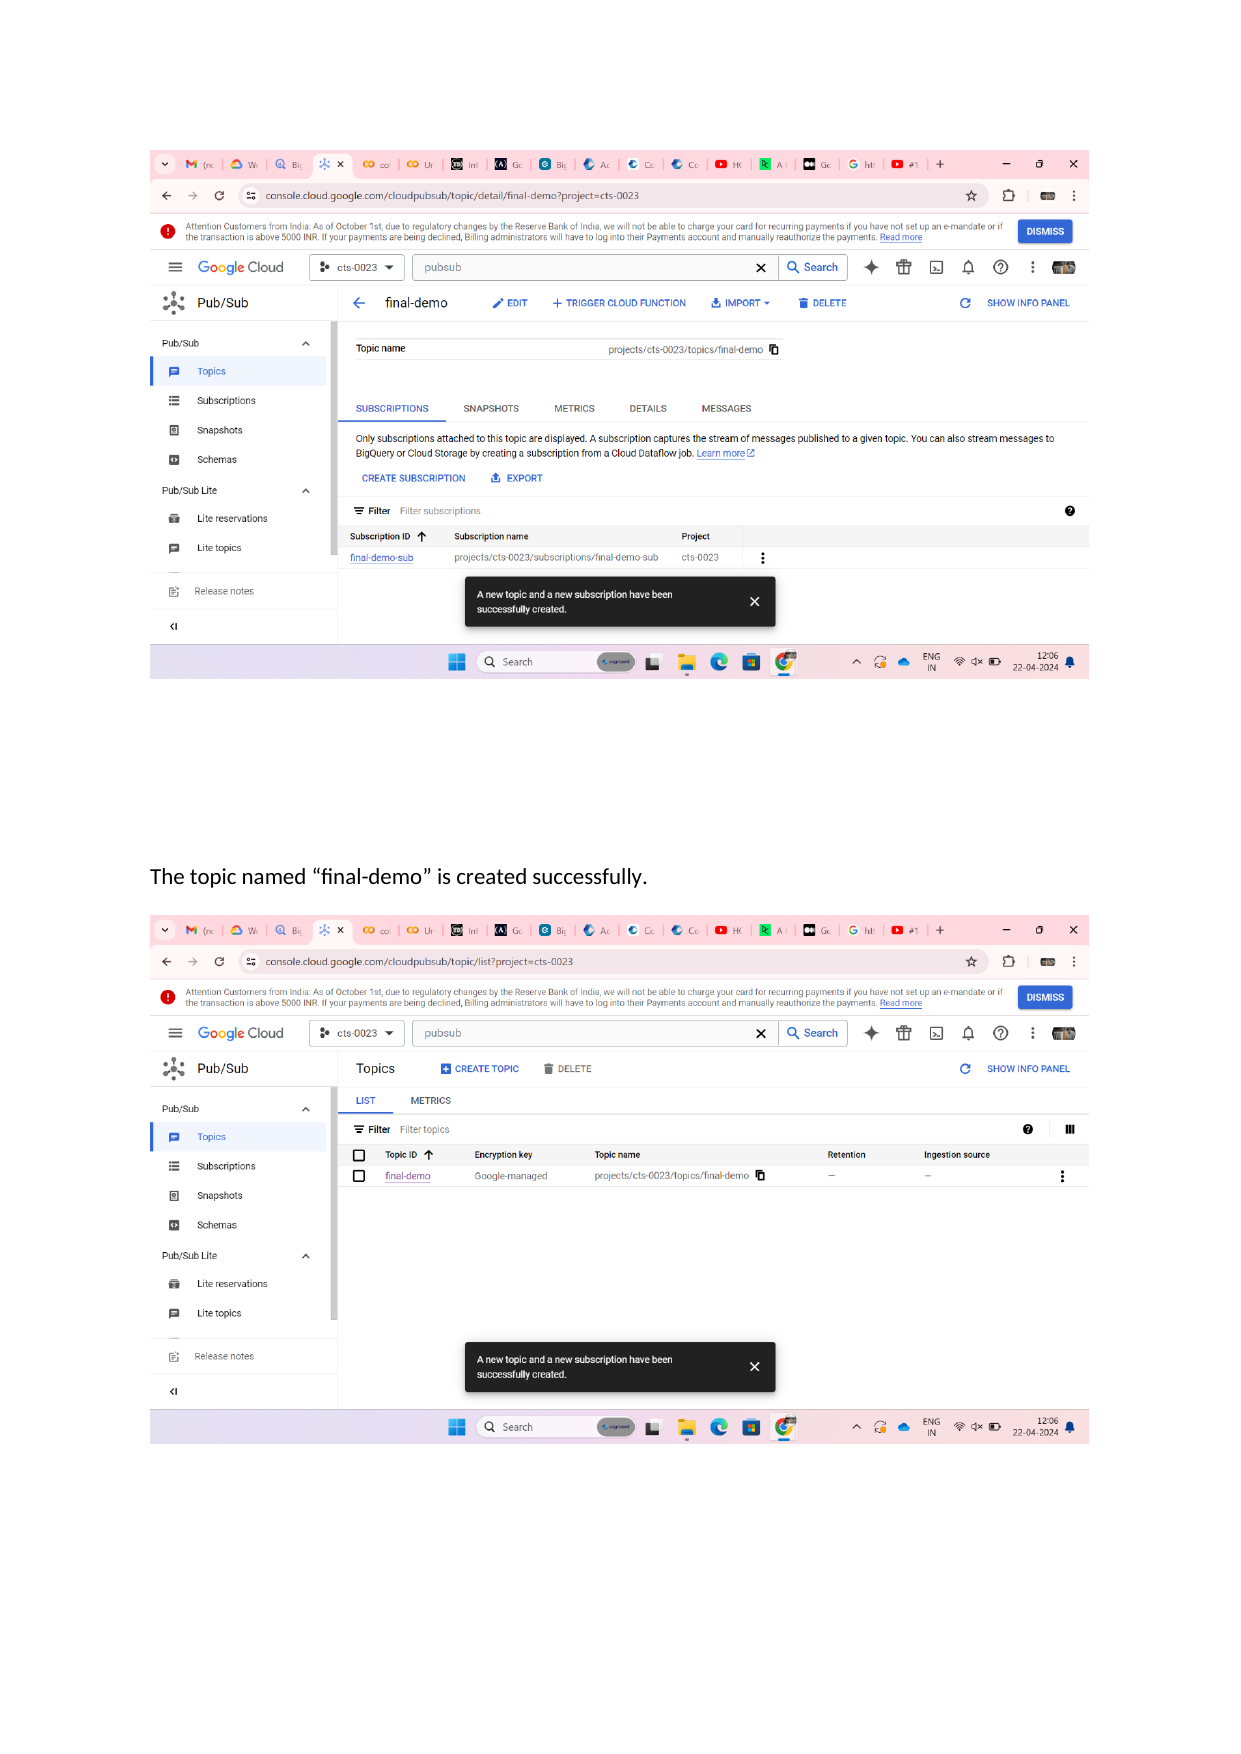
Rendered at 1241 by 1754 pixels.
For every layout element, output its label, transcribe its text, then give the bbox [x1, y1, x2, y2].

picture [150, 915, 1090, 1444]
picture [150, 150, 1090, 679]
text The topic named “final-demo” is created successfully. [150, 862, 1090, 890]
